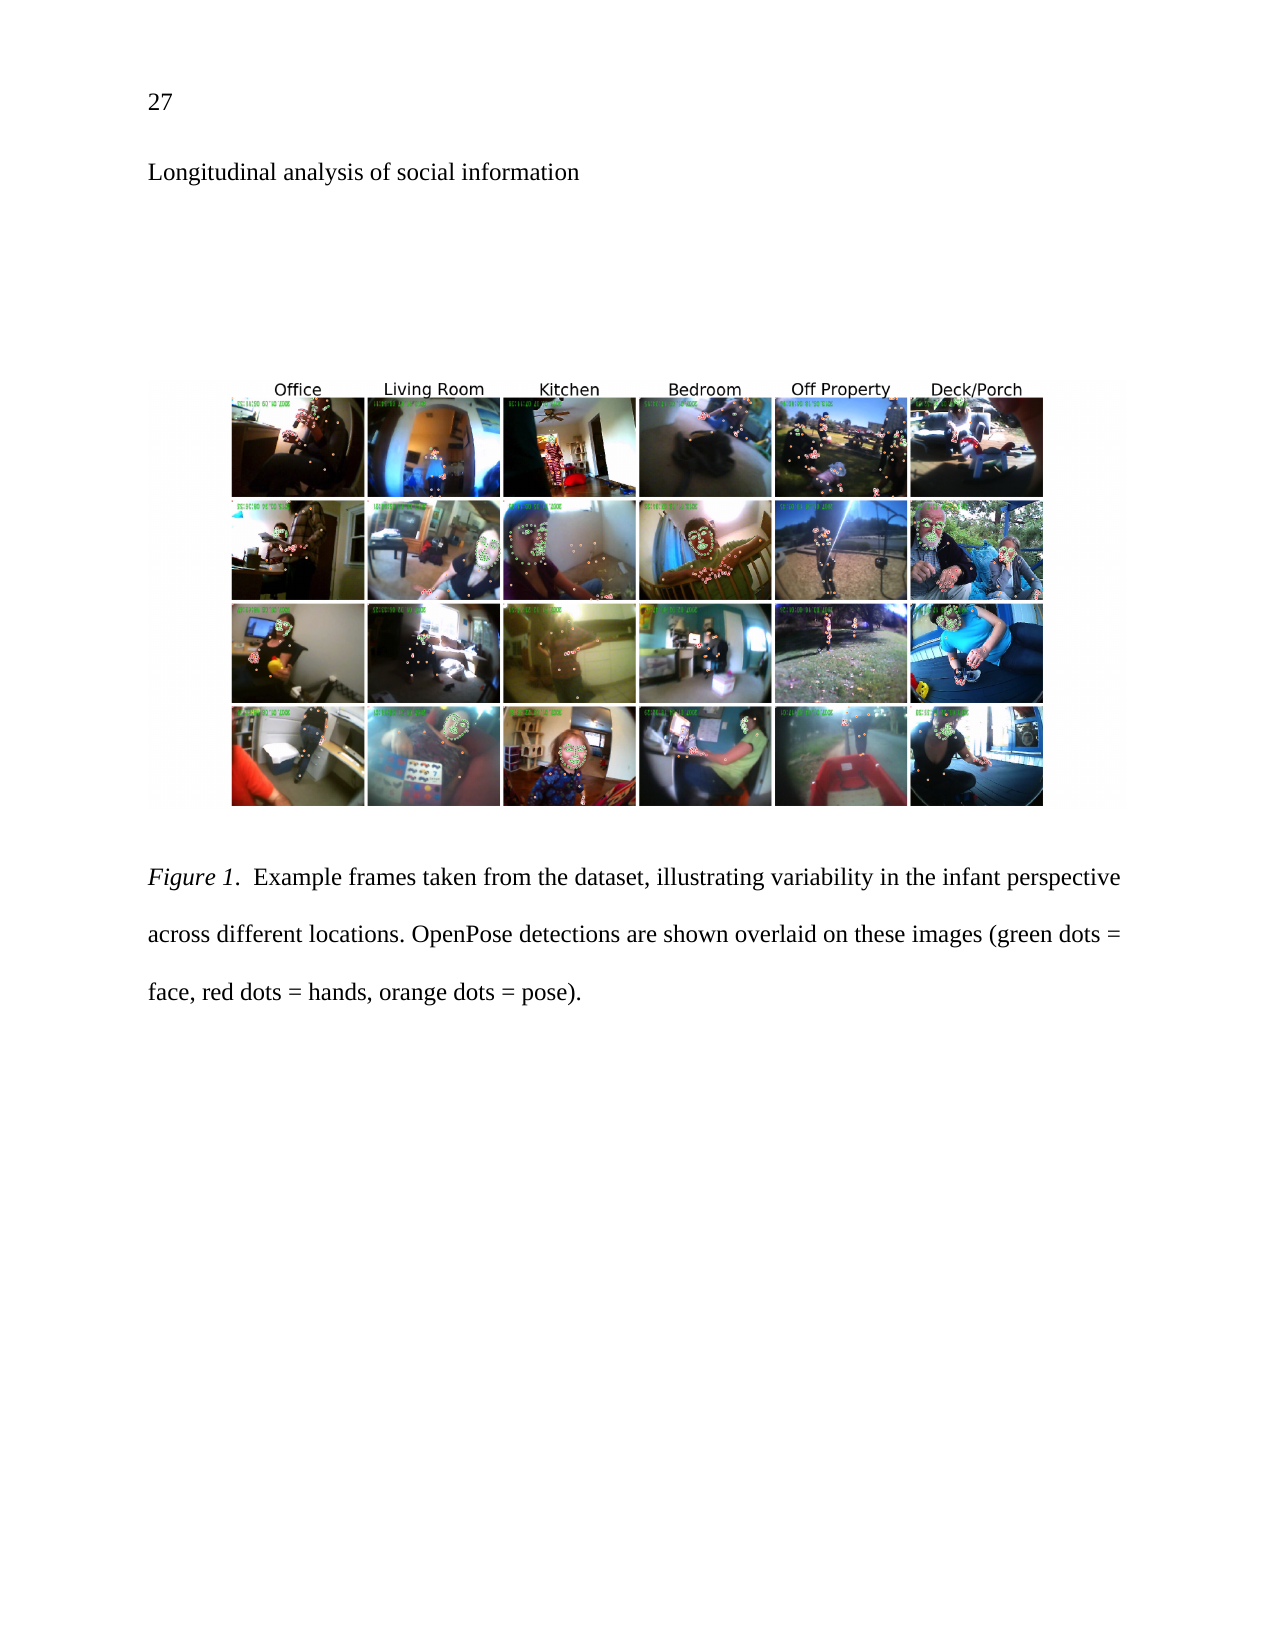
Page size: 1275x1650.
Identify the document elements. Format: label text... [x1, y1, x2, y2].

picture [147, 380, 1127, 809]
text Figure 1. Example frames taken from the dataset, illustrating variability in the infant perspective across different locations. OpenPose detections are shown overlaid on these images (green dots = face, red dots = hands, orange dots = pose). [148, 862, 1127, 1006]
